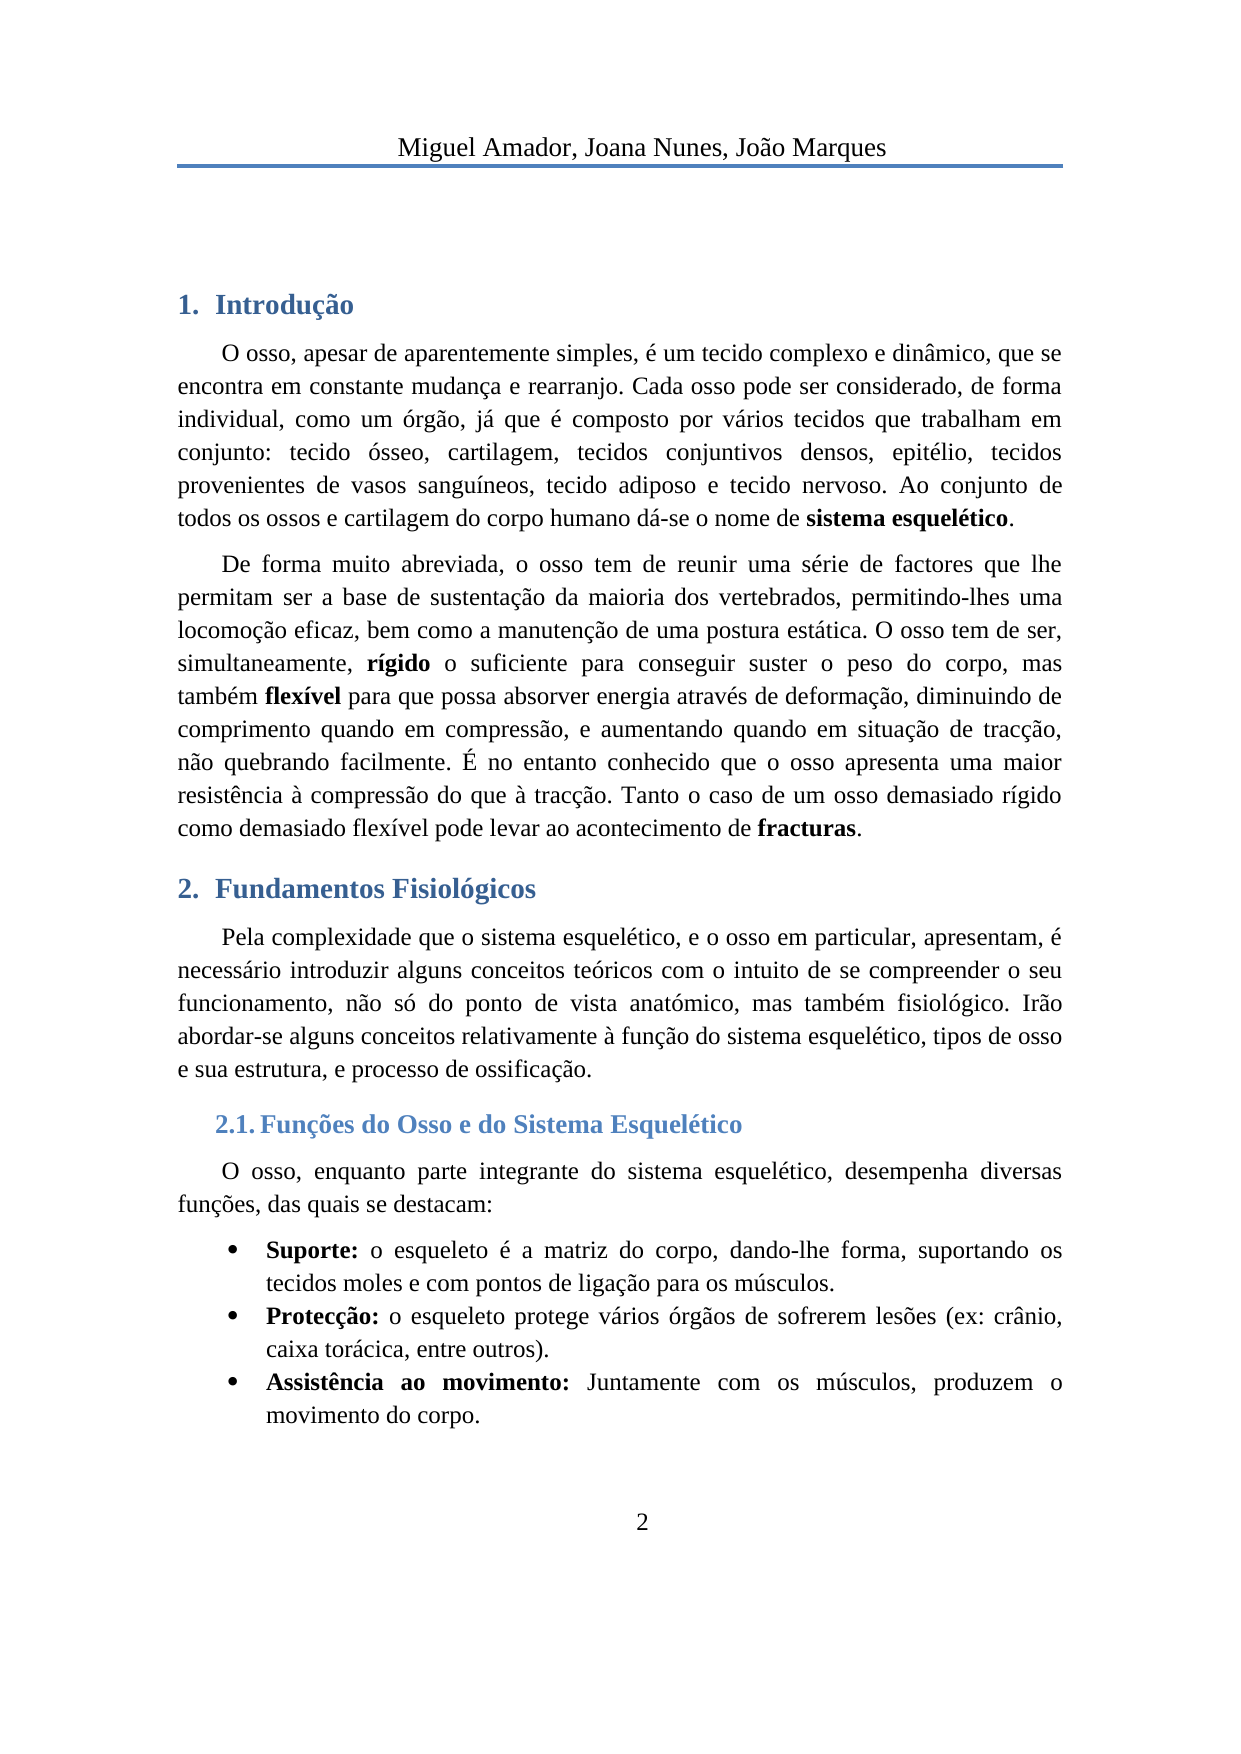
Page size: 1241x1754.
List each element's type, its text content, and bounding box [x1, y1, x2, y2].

subtitle Fundamentos Fisiológicos [177, 871, 1063, 905]
text De forma muito abreviada, o osso tem de reunir uma série de factores que lhe permitam ser a base de sustentação da maioria dos vertebrados, permitindo-lhes uma locomoção eficaz, bem como a manutenção de uma postura estática. O osso tem de ser, simultaneamente, rígido o suficiente para conseguir suster o peso do corpo, mas também flexível para que possa absorver energia através de deformação, diminuindo de comprimento quando em compressão, e aumentando quando em situação de tracção, não quebrando facilmente. É no entanto conhecido que o osso apresenta uma maior resistência à compressão do que à tracção. Tanto o caso de um osso demasiado rígido como demasiado flexível pode levar ao acontecimento de fracturas. [177, 549, 1063, 842]
subtitle Introdução [177, 287, 1063, 321]
text O osso, enquanto parte integrante do sistema esquelético, desempenha diversas funções, das quais se destacam: [177, 1156, 1063, 1218]
list Suporte: o esqueleto é a matriz do corpo, dando-lhe forma, suportando os tecidos moles e com pontos de ligação para os músculos. [228, 1235, 1063, 1297]
list Assistência ao movimento: Juntamente com os músculos, produzem o movimento do corpo. [228, 1367, 1063, 1429]
list Protecção: o esqueleto protege vários órgãos de sofrerem lesões (ex: crânio, caixa torácica, entre outros). [228, 1301, 1063, 1363]
text Pela complexidade que o sistema esquelético, e o osso em particular, apresentam, é necessário introduzir alguns conceitos teóricos com o intuito de se compreender o seu funcionamento, não só do ponto de vista anatómico, mas também fisiológico. Irão abordar-se alguns conceitos relativamente à função do sistema esquelético, tipos de osso e sua estrutura, e processo de ossificação. [177, 922, 1063, 1083]
text O osso, apesar de aparentemente simples, é um tecido complexo e dinâmico, que se encontra em constante mudança e rearranjo. Cada osso pode ser considerado, de forma individual, como um órgão, já que é composto por vários tecidos que trabalham em conjunto: tecido ósseo, cartilagem, tecidos conjuntivos densos, epitélio, tecidos provenientes de vasos sanguíneos, tecido adiposo e tecido nervoso. Ao conjunto de todos os ossos e cartilagem do corpo humano dá-se o nome de sistema esquelético. [177, 338, 1063, 532]
subtitle Funções do Osso e do Sistema Esquelético [215, 1108, 1063, 1139]
